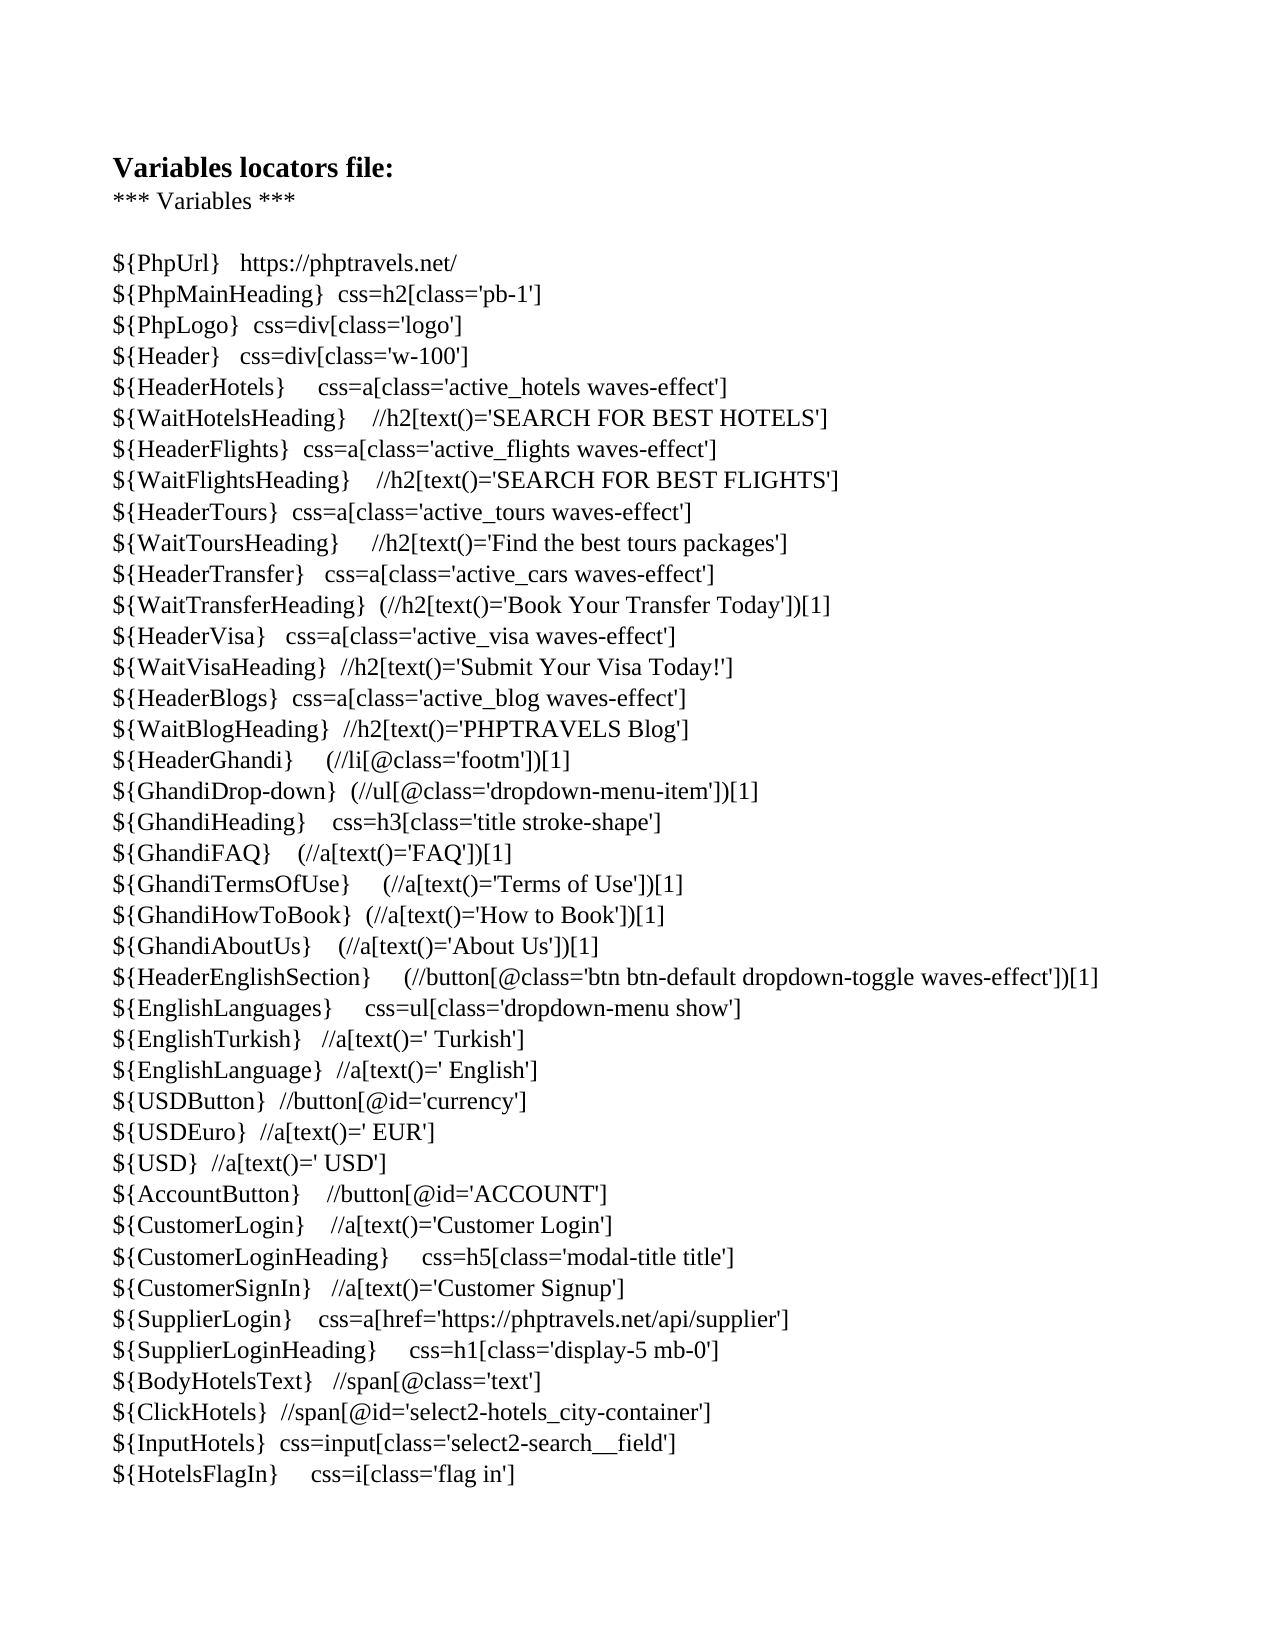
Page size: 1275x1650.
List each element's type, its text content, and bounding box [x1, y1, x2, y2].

text ${BodyHotelsText} //span[@class='text'] [112, 1366, 1125, 1394]
text ${Header} css=div[class='w-100'] [112, 341, 1125, 370]
text ${HeaderGhandi} (//li[@class='footm'])[1] [112, 745, 1125, 774]
text ${GhandiAboutUs} (//a[text()='About Us'])[1] [112, 931, 1125, 960]
text ${HeaderTransfer} css=a[class='active_cars waves-effect'] [112, 559, 1125, 587]
text ${WaitHotelsHeading} //h2[text()='SEARCH FOR BEST HOTELS'] [112, 403, 1125, 432]
text Variables locators file: [112, 150, 1125, 183]
text ${WaitBlogHeading} //h2[text()='PHPTRAVELS Blog'] [112, 714, 1125, 743]
text ${USDButton} //button[@id='currency'] [112, 1086, 1125, 1115]
text ${USD} //a[text()=' USD'] [112, 1148, 1125, 1177]
text ${CustomerLogin} //a[text()='Customer Login'] [112, 1211, 1125, 1239]
text ${WaitTransferHeading} (//h2[text()='Book Your Transfer Today'])[1] [112, 590, 1125, 618]
text ${GhandiHowToBook} (//a[text()='How to Book'])[1] [112, 900, 1125, 929]
text ${SupplierLoginHeading} css=h1[class='display-5 mb-0'] [112, 1335, 1125, 1363]
text ${HeaderBlogs} css=a[class='active_blog waves-effect'] [112, 683, 1125, 712]
text ${EnglishTurkish} //a[text()=' Turkish'] [112, 1024, 1125, 1053]
text ${ClickHotels} //span[@id='select2-hotels_city-container'] [112, 1397, 1125, 1426]
text ${WaitVisaHeading} //h2[text()='Submit Your Visa Today!'] [112, 652, 1125, 681]
text ${USDEuro} //a[text()=' EUR'] [112, 1117, 1125, 1146]
text ${HeaderEnglishSection} (//button[@class='btn btn-default dropdown-toggle waves-effect'])[1] [112, 962, 1125, 991]
text ${EnglishLanguages} css=ul[class='dropdown-menu show'] [112, 993, 1125, 1022]
text ${HeaderHotels} css=a[class='active_hotels waves-effect'] [112, 372, 1125, 401]
text ${HotelsFlagIn} css=i[class='flag in'] [112, 1459, 1125, 1488]
text ${GhandiFAQ} (//a[text()='FAQ'])[1] [112, 838, 1125, 867]
text ${PhpUrl} https://phptravels.net/ [112, 248, 1125, 277]
text ${CustomerSignIn} //a[text()='Customer Signup'] [112, 1273, 1125, 1301]
text ${PhpMainHeading} css=h2[class='pb-1'] [112, 279, 1125, 308]
text ${GhandiDrop-down} (//ul[@class='dropdown-menu-item'])[1] [112, 776, 1125, 805]
text ${EnglishLanguage} //a[text()=' English'] [112, 1055, 1125, 1084]
text *** Variables *** [112, 186, 1125, 215]
text ${GhandiTermsOfUse} (//a[text()='Terms of Use'])[1] [112, 869, 1125, 898]
text ${HeaderFlights} css=a[class='active_flights waves-effect'] [112, 434, 1125, 463]
text ${WaitFlightsHeading} //h2[text()='SEARCH FOR BEST FLIGHTS'] [112, 466, 1125, 494]
text ${CustomerLoginHeading} css=h5[class='modal-title title'] [112, 1242, 1125, 1270]
text ${AccountButton} //button[@id='ACCOUNT'] [112, 1179, 1125, 1208]
text ${HeaderVisa} css=a[class='active_visa waves-effect'] [112, 621, 1125, 649]
text ${HeaderTours} css=a[class='active_tours waves-effect'] [112, 497, 1125, 525]
text ${InputHotels} css=input[class='select2-search__field'] [112, 1428, 1125, 1457]
text ${PhpLogo} css=div[class='logo'] [112, 310, 1125, 339]
text ${WaitToursHeading} //h2[text()='Find the best tours packages'] [112, 528, 1125, 556]
text ${SupplierLogin} css=a[href='https://phptravels.net/api/supplier'] [112, 1304, 1125, 1332]
text ${GhandiHeading} css=h3[class='title stroke-shape'] [112, 807, 1125, 836]
